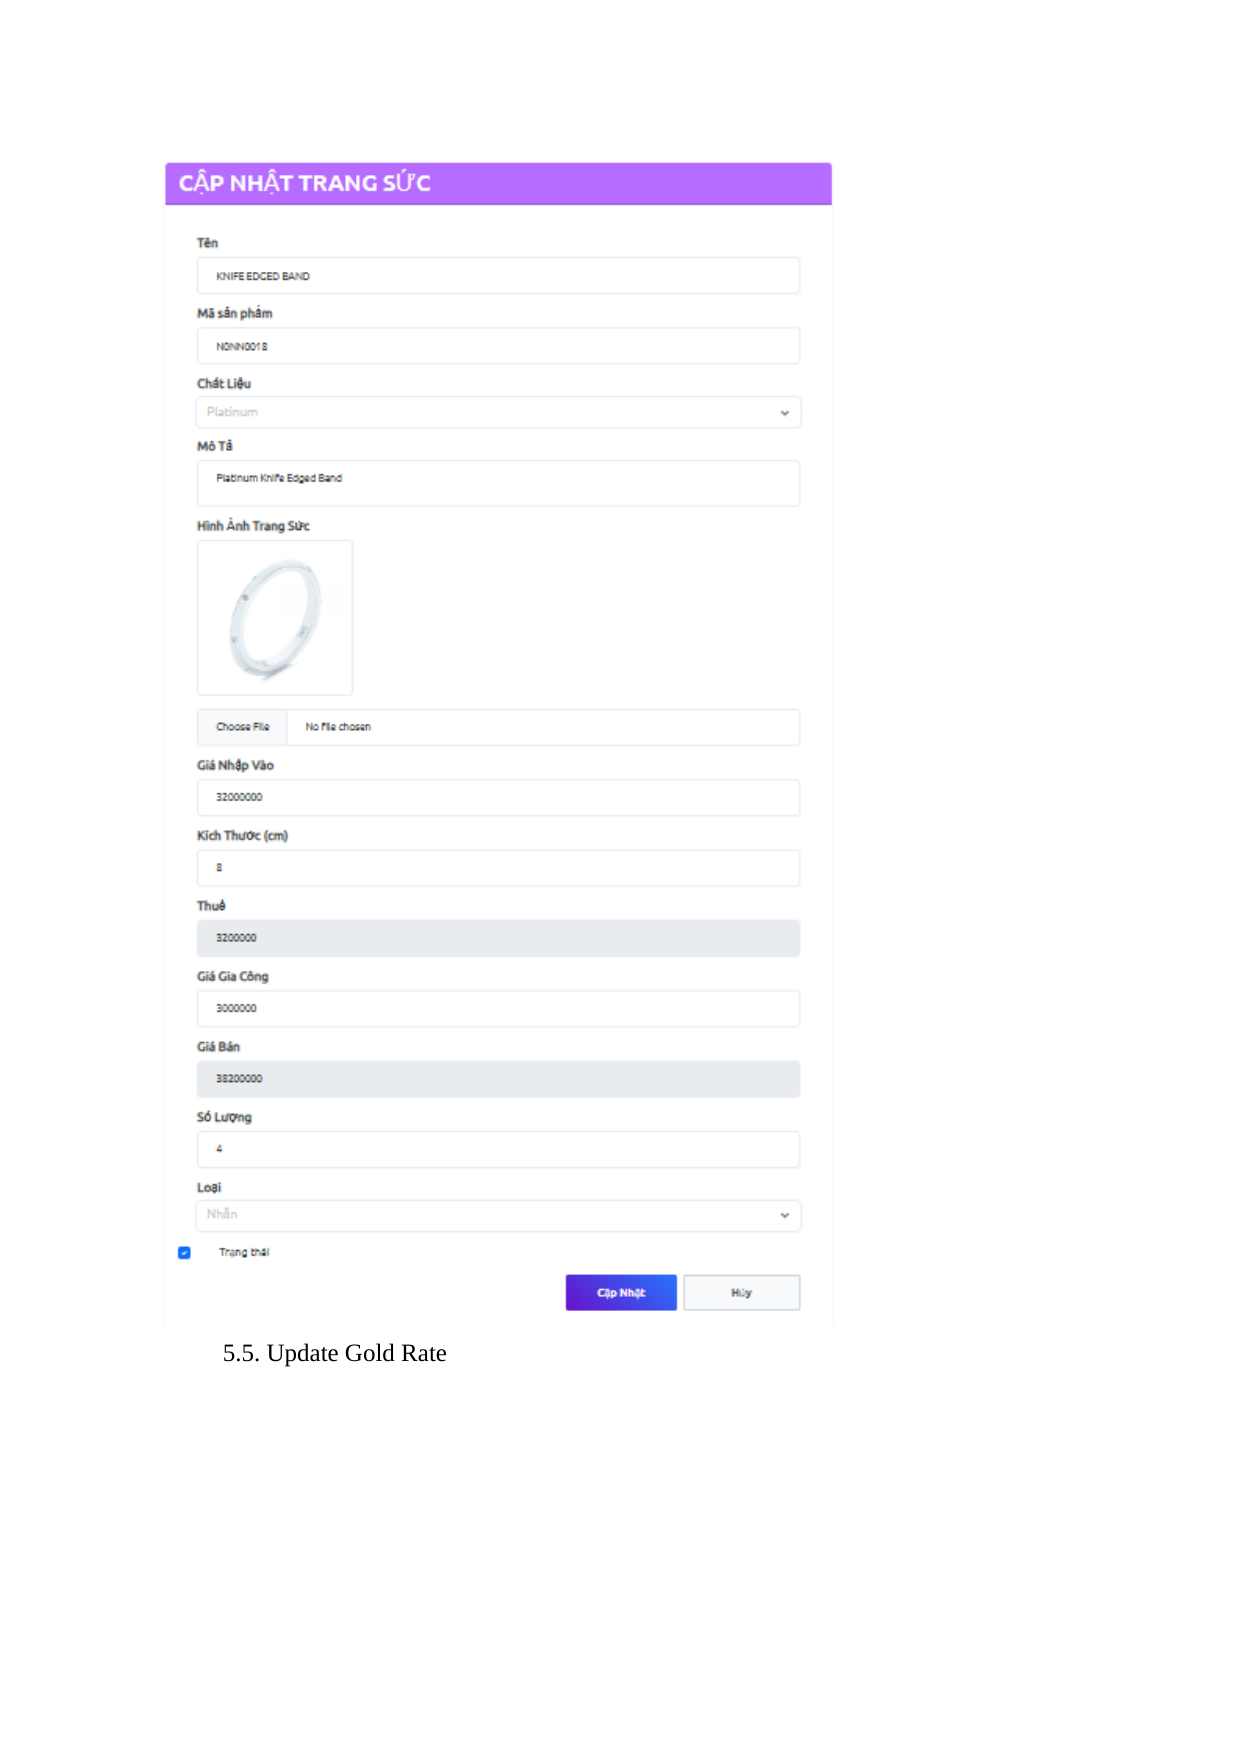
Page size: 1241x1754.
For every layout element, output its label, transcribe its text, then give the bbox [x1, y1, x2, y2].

picture [147, 150, 865, 1325]
text 5.5. Update Gold Rate [148, 1338, 1090, 1367]
